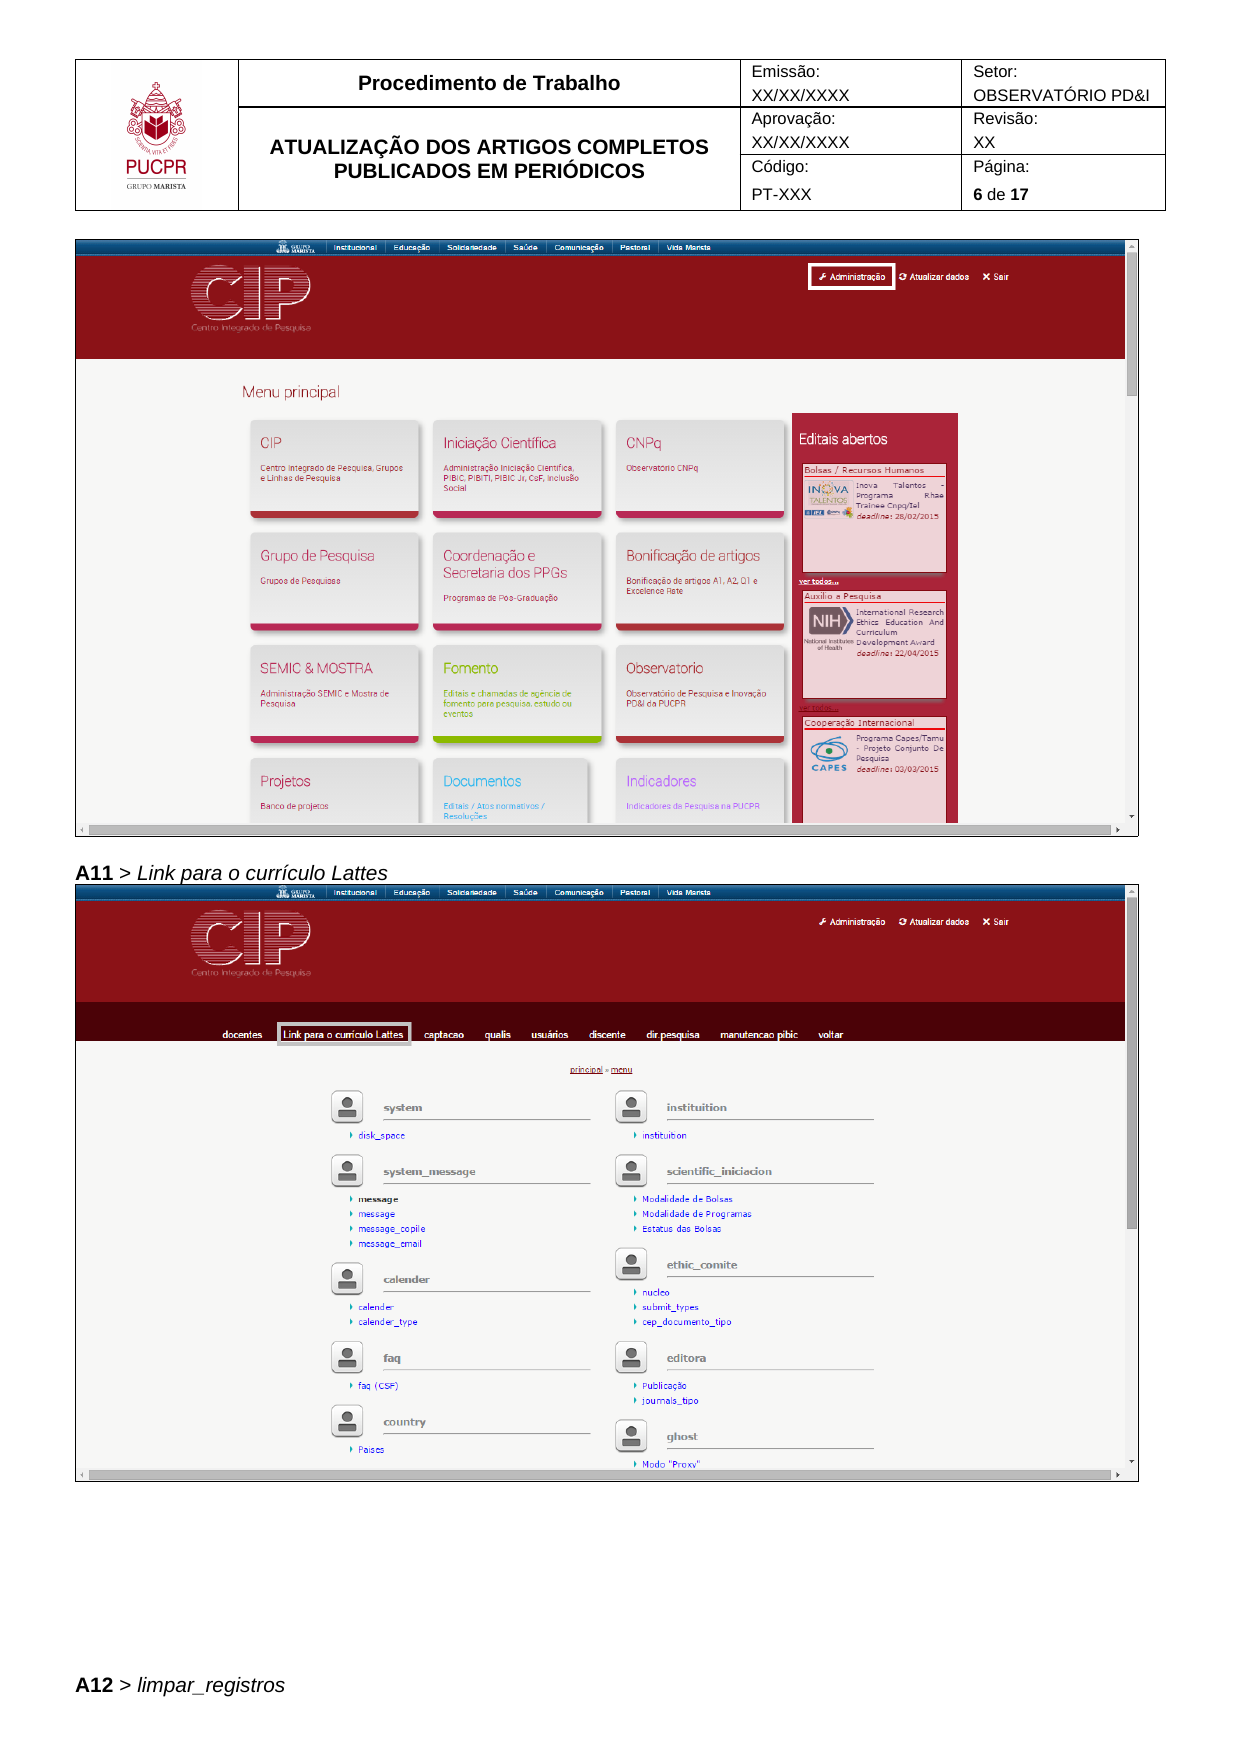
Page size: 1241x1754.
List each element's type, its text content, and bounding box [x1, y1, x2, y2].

text A11 > Link para o currículo Lattes [75, 860, 1165, 884]
picture [111, 60, 202, 210]
text A12 > limpar_registros [75, 1673, 1165, 1697]
picture [76, 240, 1138, 836]
picture [76, 885, 1138, 1481]
